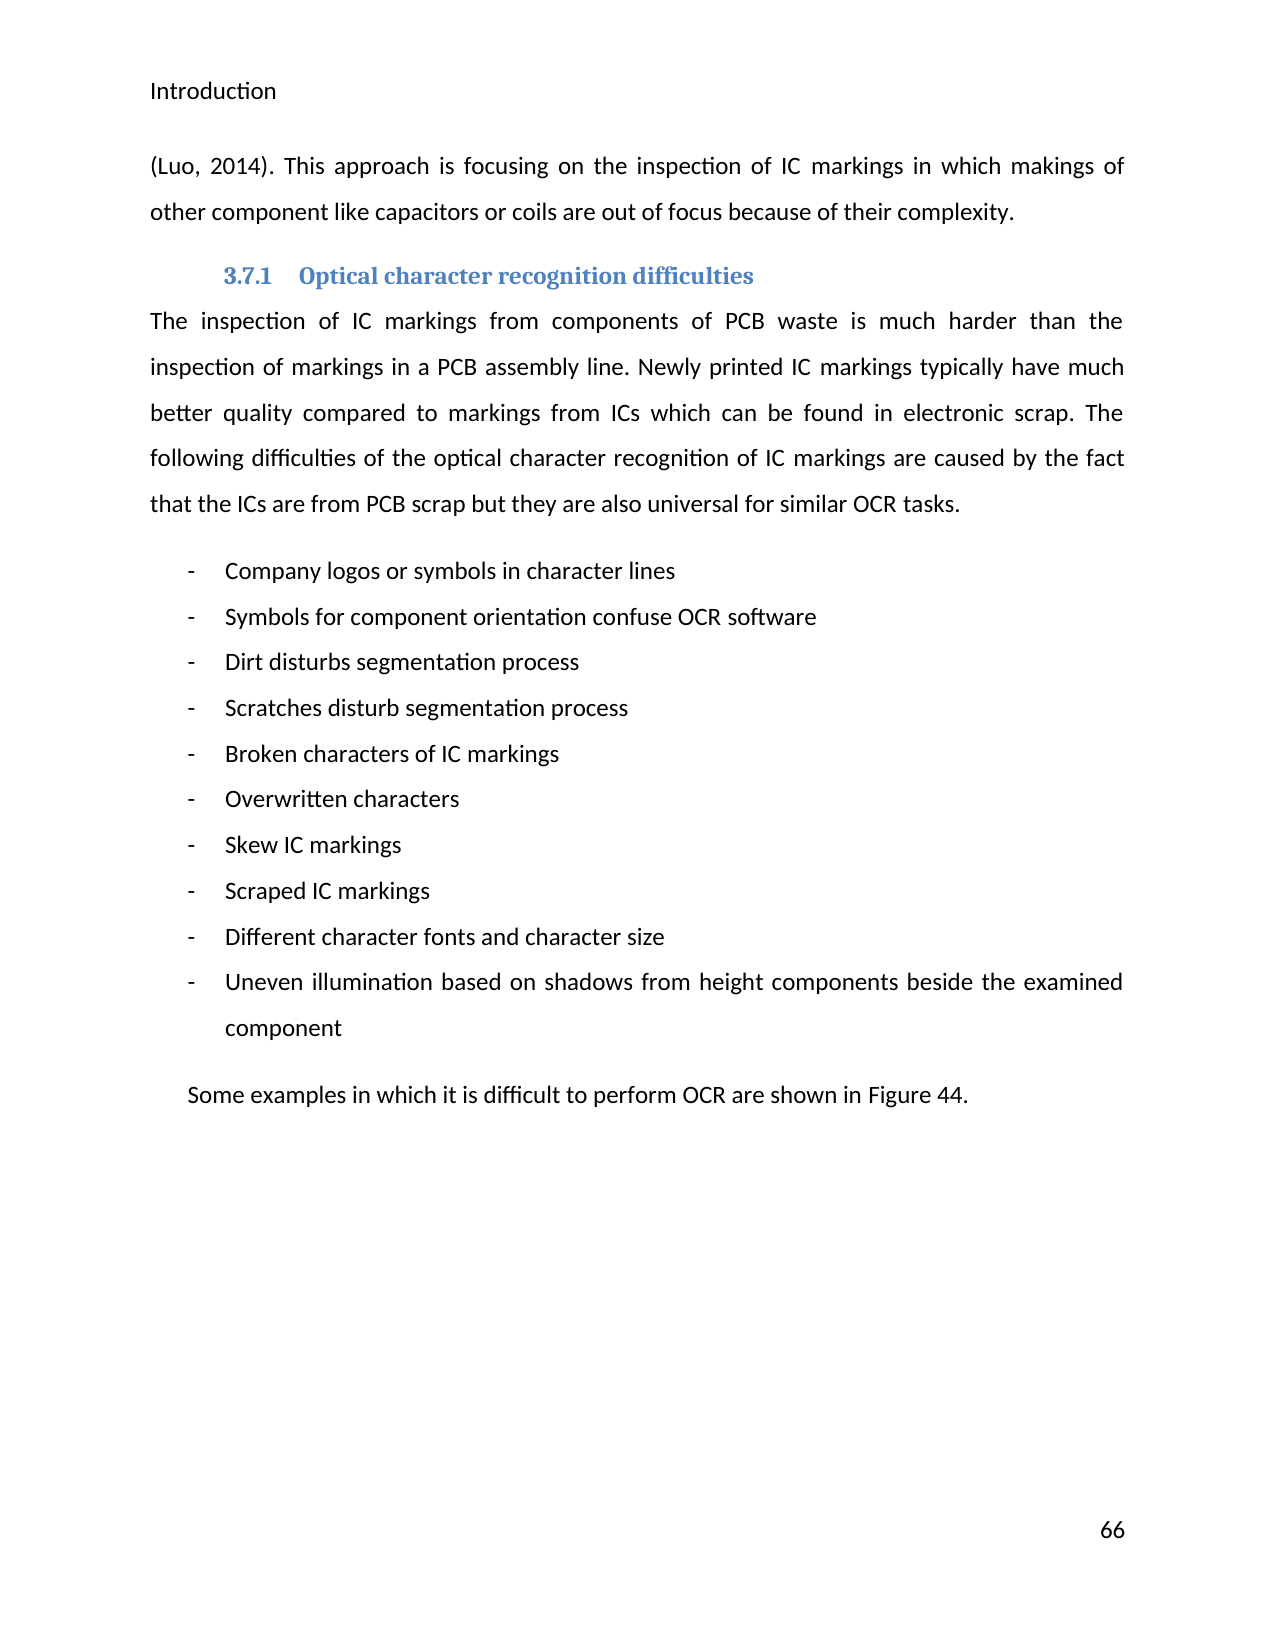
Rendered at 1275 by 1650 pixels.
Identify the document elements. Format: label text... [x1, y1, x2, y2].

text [150, 150, 1125, 226]
list Different character fonts and character size [187, 921, 1125, 951]
text The inspection of IC markings from components of PCB waste is much harder than the inspection of markings in a PCB assembly line. Newly printed IC markings typically have much better quality compared to markings from ICs which can be found in electronic scrap. The following difficulties of the optical character recognition of IC markings are caused by the fact that the ICs are from PCB scrap but they are also universal for similar OCR tasks. [150, 305, 1125, 519]
list Broken characters of IC markings [187, 738, 1125, 768]
text Some examples in which it is difficult to perform OCR are shown in Figure 44. [187, 1079, 1125, 1109]
list Symbols for component orientation confuse OCR software [187, 601, 1125, 631]
list Dirt disturbs segmentation process [187, 646, 1125, 677]
list Scraped IC markings [187, 875, 1125, 906]
subtitle Optical character recognition difficulties [224, 262, 1125, 291]
list Uneven illumination based on shadows from height components beside the examined component [187, 966, 1125, 1043]
list Scratches disturb segmentation process [187, 692, 1125, 723]
list Overwritten characters [187, 783, 1125, 814]
list Skew IC markings [187, 829, 1125, 860]
list Company logos or symbols in character lines [187, 555, 1125, 585]
